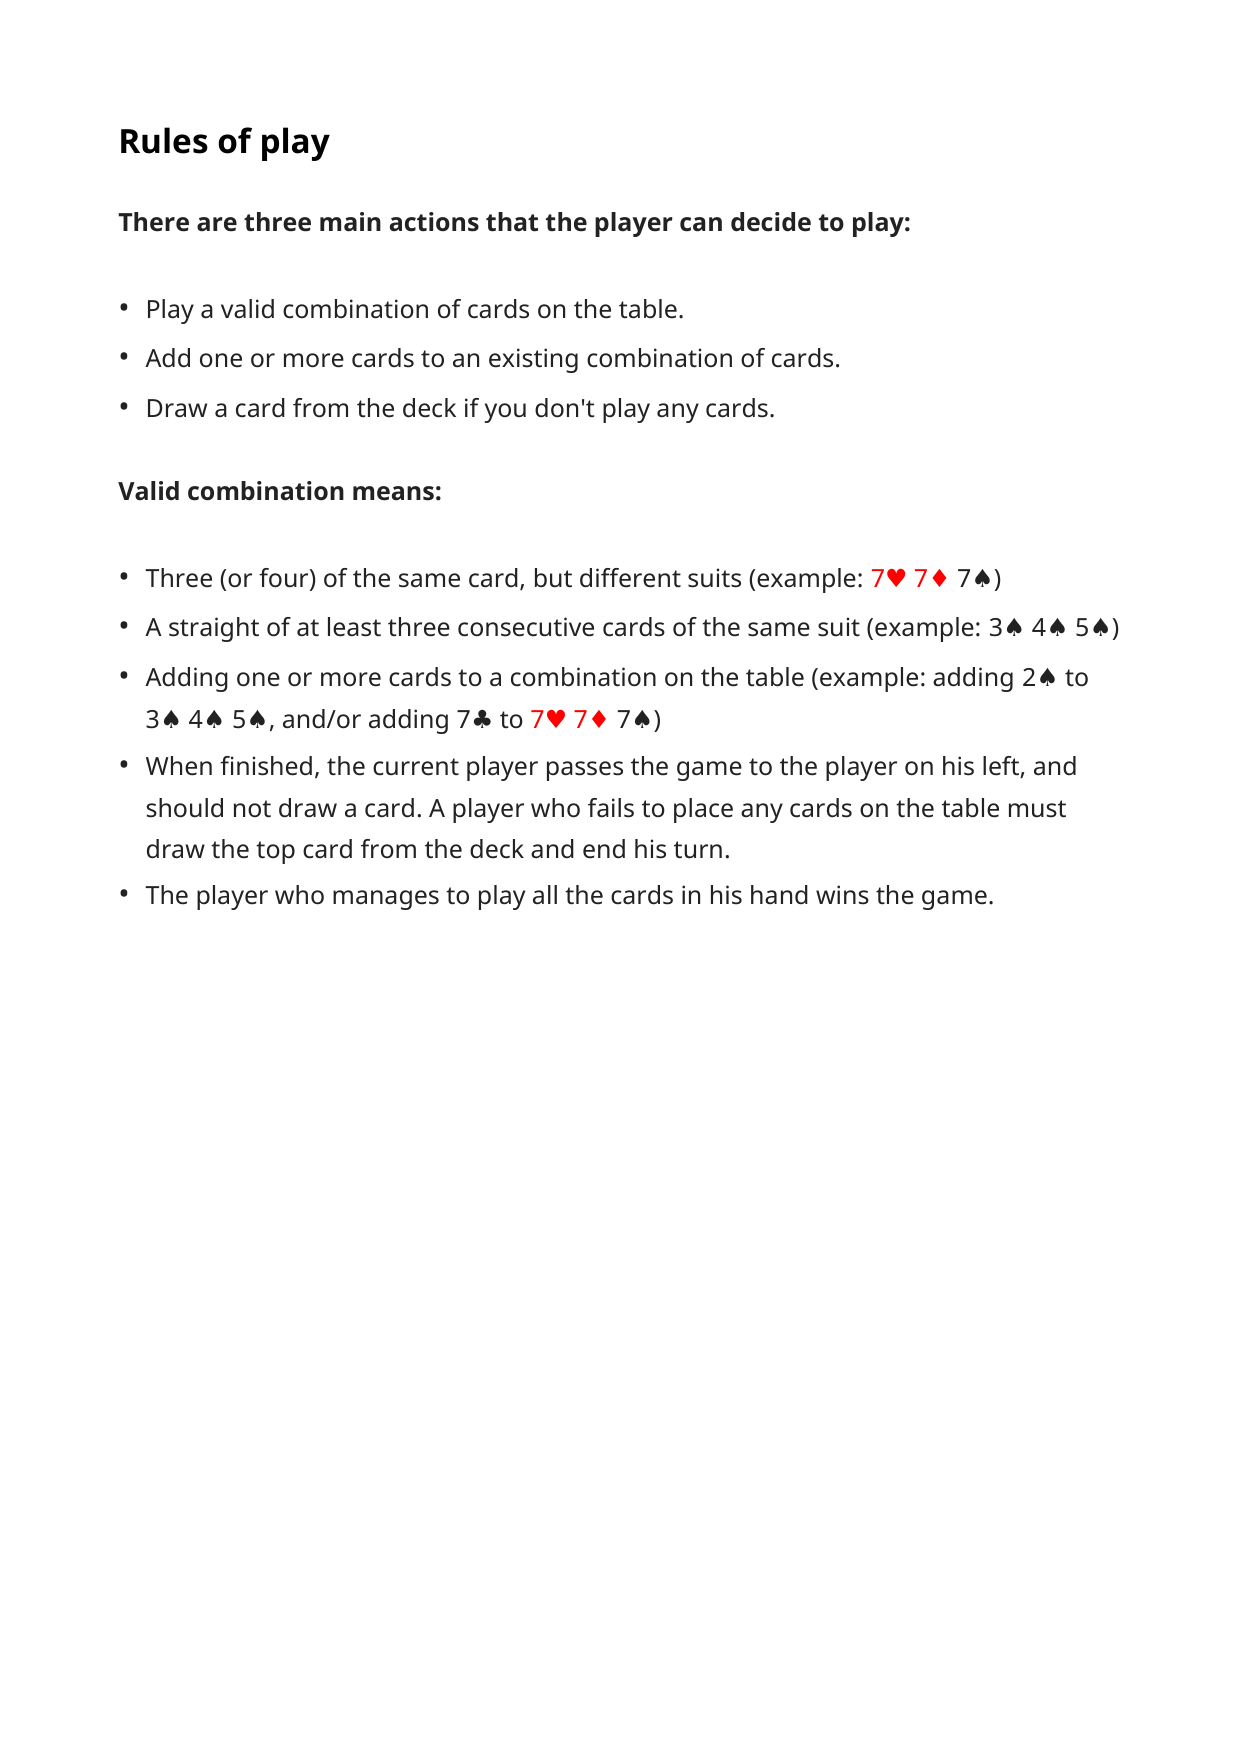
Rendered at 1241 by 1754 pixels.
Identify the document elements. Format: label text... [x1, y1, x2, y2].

text Valid combination means: [118, 473, 1122, 508]
list The player who manages to play all the cards in his hand wins the game. [118, 872, 1122, 913]
subtitle Rules of play [118, 118, 1122, 163]
list When finished, the current player passes the game to the player on his left, and should not draw a card. A player who fails to place any cards on the table must draw the top card from the deck and end his turn. [118, 743, 1122, 866]
list Three (or four) of the same card, but different suits (example: 7♥ 7♦ 7♠) [118, 555, 1122, 596]
list Play a valid combination of cards on the table. [118, 286, 1122, 327]
list Draw a card from the deck if you don't play any cards. [118, 385, 1122, 467]
list A straight of at least three consecutive cards of the same suit (example: 3♠ 4♠ 5♠) [118, 604, 1122, 646]
list Add one or more cards to an existing combination of cards. [118, 335, 1122, 377]
text There are three main actions that the player can decide to play: [118, 204, 1122, 238]
list Adding one or more cards to a combination on the table (example: adding 2♠ to 3♠ 4♠ 5♠, and/or adding 7♣ to 7♥ 7♦ 7♠) [118, 654, 1122, 736]
